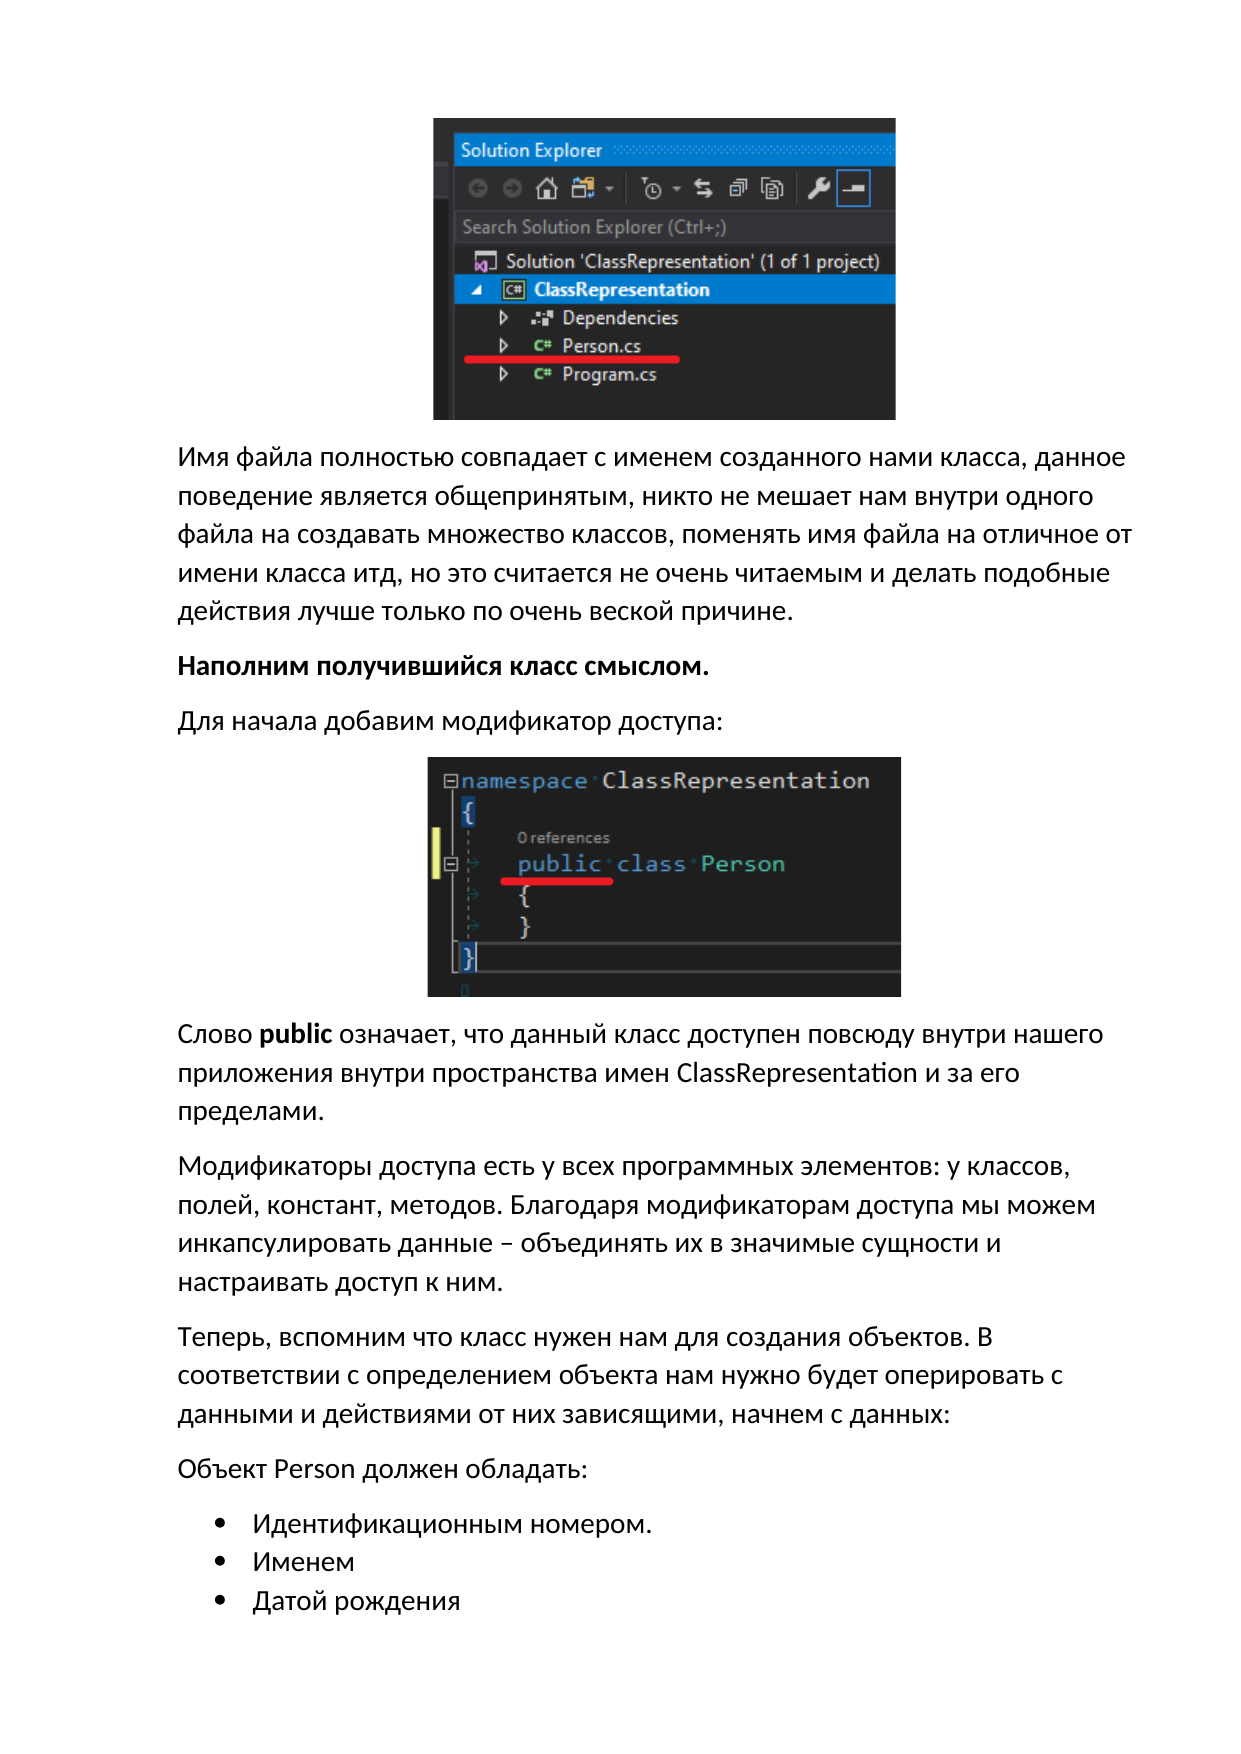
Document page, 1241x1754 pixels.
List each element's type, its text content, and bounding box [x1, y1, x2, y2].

list Датой рождения [215, 1582, 1152, 1617]
text Наполним получившийся класс смыслом. [177, 647, 1152, 683]
text Теперь, вспомним что класс нужен нам для создания объектов. В соответствии с определением объекта нам нужно будет оперировать с данными и действиями от них зависящими, начнем с данных: [177, 1318, 1152, 1430]
text Модификаторы доступа есть у всех программных элементов: у классов, полей, констант, методов. Благодаря модификаторам доступа мы можем инкапсулировать данные – объединять их в значимые сущности и настраивать доступ к ним. [177, 1147, 1152, 1298]
list Идентификационным номером. [215, 1505, 1152, 1541]
list Именем [215, 1543, 1152, 1579]
text Объект Person должен обладать: [177, 1450, 1152, 1486]
text Имя файла полностью совпадает с именем созданного нами класса, данное поведение является общепринятым, никто не мешает нам внутри одного файла на создавать множество классов, поменять имя файла на отличное от имени класса итд, но это считается не очень читаемым и делать подобные действия лучше только по очень веской причине. [177, 438, 1152, 628]
text Для начала добавим модификатор доступа: [177, 702, 1152, 738]
text Слово public означает, что данный класс доступен повсюду внутри нашего приложения внутри пространства имен ClassRepresentation и за его пределами. [177, 1016, 1152, 1128]
